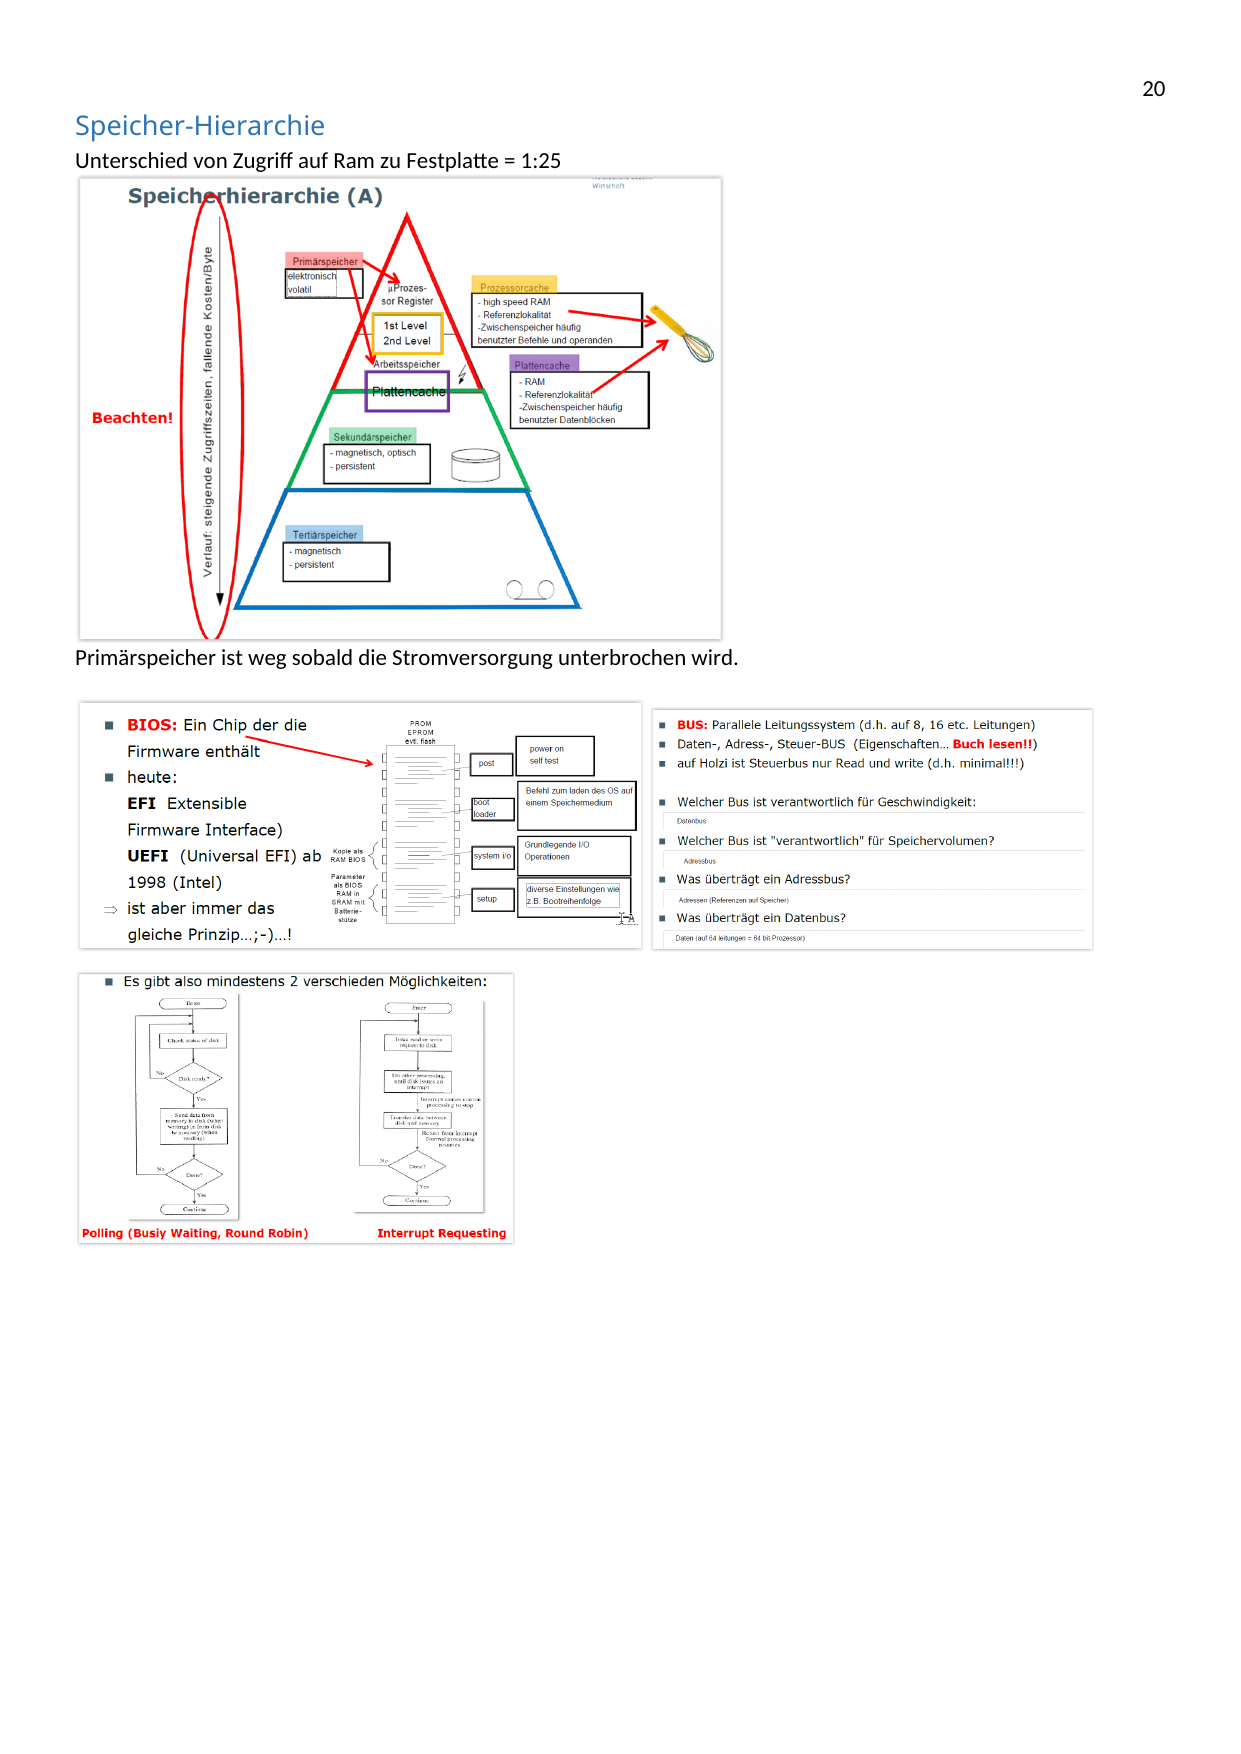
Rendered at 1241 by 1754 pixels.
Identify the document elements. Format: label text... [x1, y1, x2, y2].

picture [75, 173, 725, 643]
picture [649, 706, 1095, 952]
text Primärspeicher ist weg sobald die Stromversorgung unterbrochen wird. [75, 643, 1165, 671]
picture [75, 698, 644, 952]
text Unterschied von Zugriff auf Ram zu Festplatte = 1:25 [75, 146, 1165, 174]
picture [75, 970, 516, 1246]
subtitle Speicher-Hierarchie [75, 106, 1165, 143]
